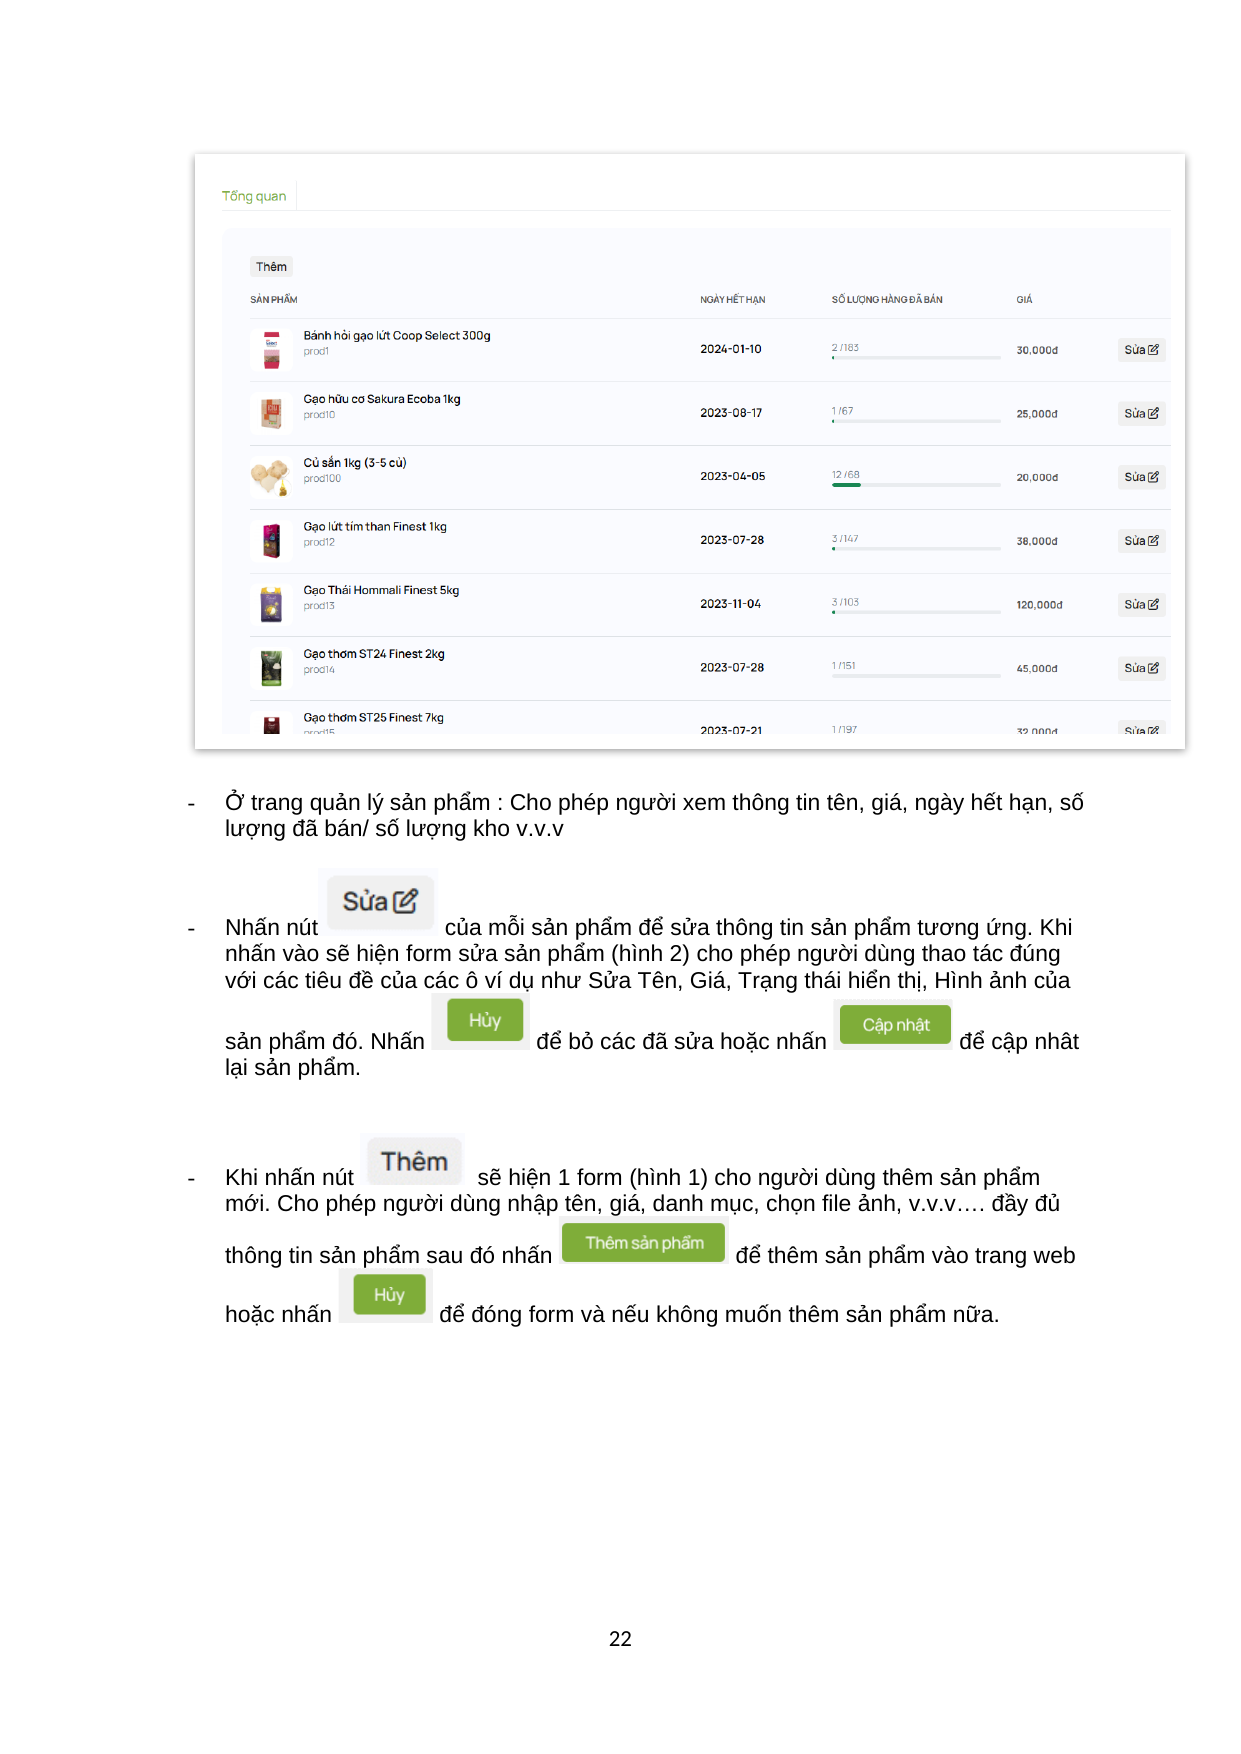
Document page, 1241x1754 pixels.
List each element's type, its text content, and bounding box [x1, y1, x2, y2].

picture [318, 868, 439, 936]
list Khi nhấn nút sẽ hiện 1 form (hình 1) cho người dùng thêm sản phẩm mới. Cho phép người dùng nhập tên, giá, danh mục, chọn file ảnh, v.v.v…. đầy đủ thông tin sản phẩm sau đó nhấn để thêm sản phẩm vào trang web hoặc nhấn để đóng form và nếu không muốn thêm sản phẩm nữa. [187, 1133, 1090, 1327]
picture [360, 1133, 465, 1185]
picture [431, 993, 530, 1050]
list Nhấn nút của mỗi sản phẩm để sửa thông tin sản phẩm tương ứng. Khi nhấn vào sẽ hiện form sửa sản phẩm (hình 2) cho phép người dùng thao tác đúng với các tiêu đề của các ô ví dụ như Sửa Tên, Giá, Trạng thái hiển thị, Hình ảnh của sản phẩm đó. Nhấn để bỏ các đã sửa hoặc nhấn để cập nhât lại sản phẩm. [187, 868, 1090, 1081]
picture [558, 1216, 729, 1264]
picture [209, 169, 1171, 734]
picture [338, 1268, 433, 1323]
list Ở trang quản lý sản phẩm : Cho phép người xem thông tin tên, giá, ngày hết hạn, số lượng đã bán/ số lượng kho v.v.v [187, 789, 1090, 842]
picture [833, 999, 953, 1050]
